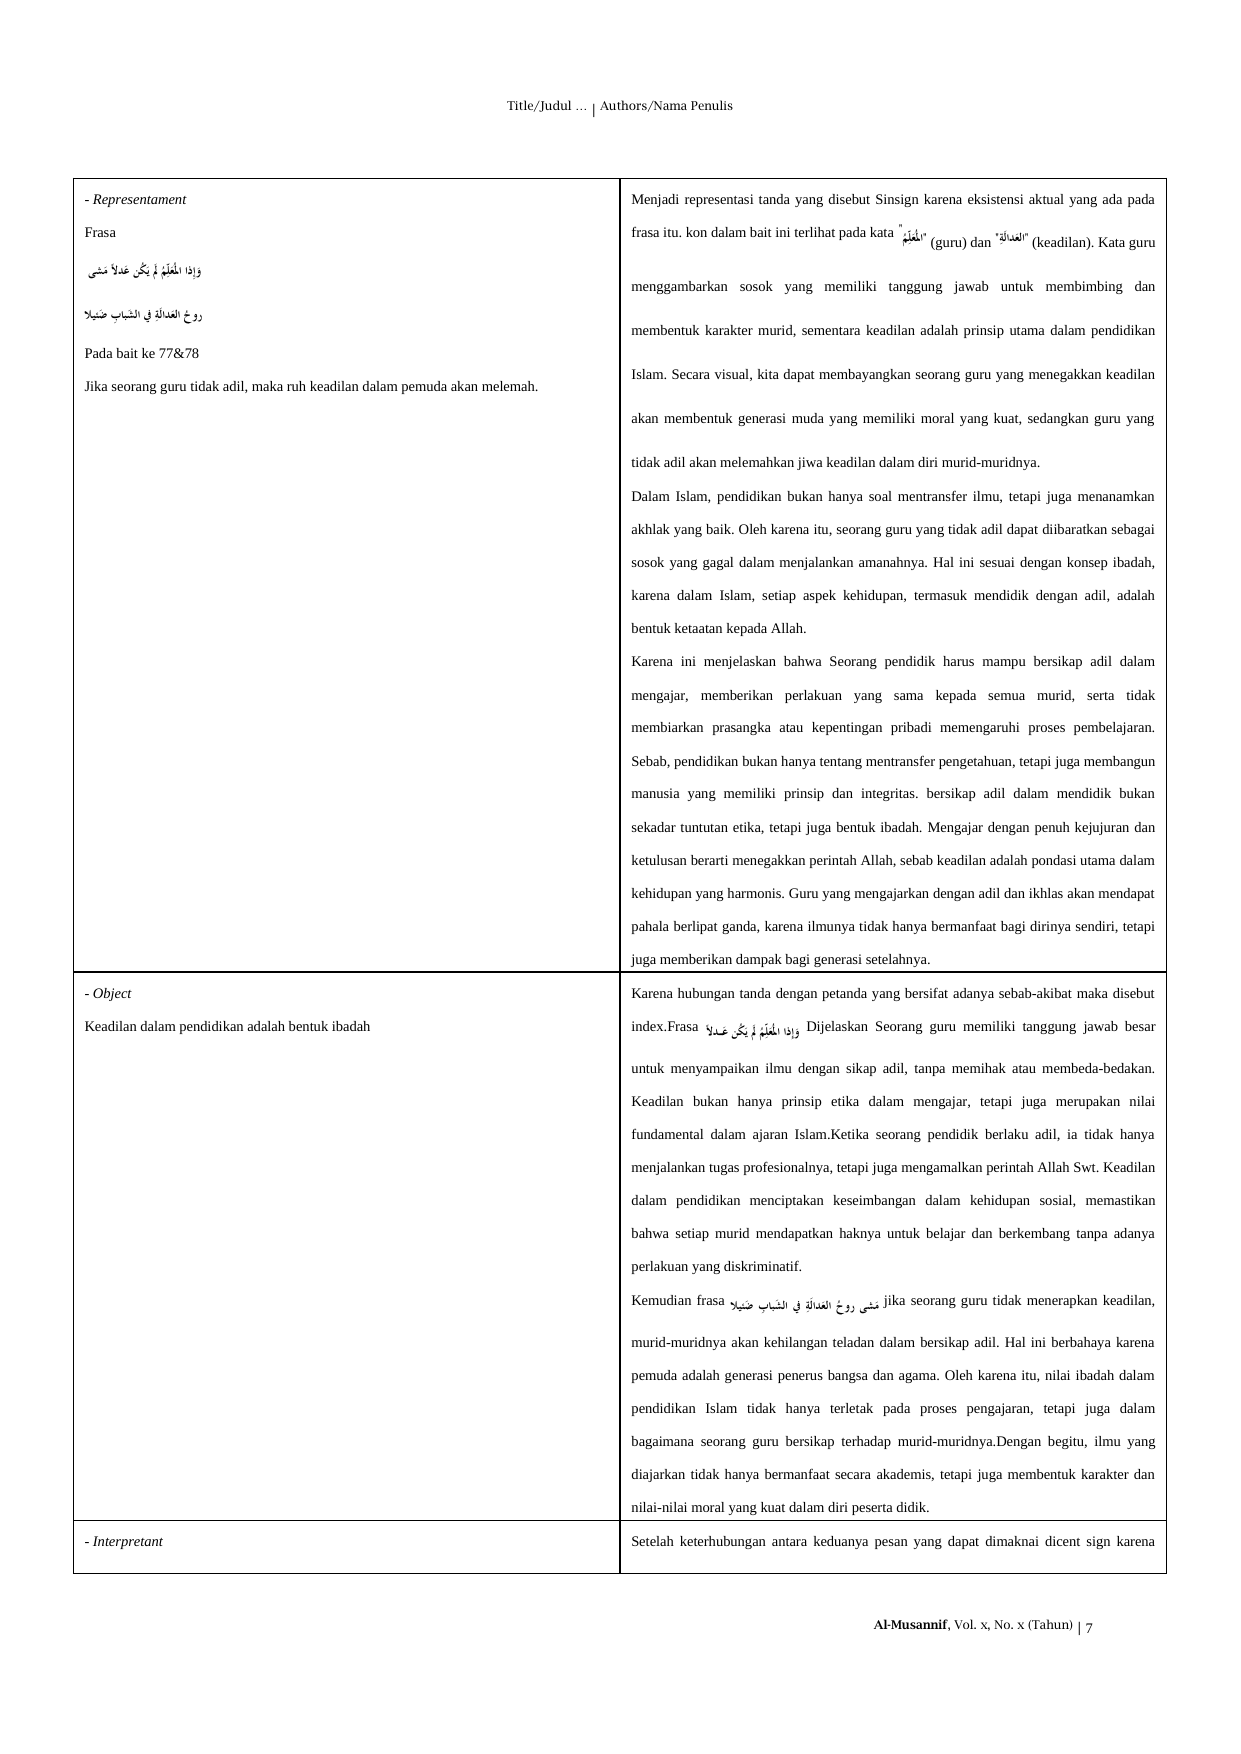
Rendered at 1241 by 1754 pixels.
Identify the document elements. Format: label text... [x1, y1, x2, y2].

table_cell Menjadi representasi tanda yang disebut Sinsign karena eksistensi aktual yang ada pada frasa itu. kon dalam bait ini terlihat pada kata "المُعَلِّمُ" (guru) dan "العَدالَةِ" (keadilan). Kata guru menggambarkan sosok yang memiliki tanggung jawab untuk membimbing dan membentuk karakter murid, sementara keadilan adalah prinsip utama dalam pendidikan Islam. Secara visual, kita dapat membayangkan seorang guru yang menegakkan keadilan akan membentuk generasi muda yang memiliki moral yang kuat, sedangkan guru yang tidak adil akan melemahkan jiwa keadilan dalam diri murid-muridnya. Dalam Islam, pendidikan bukan hanya soal mentransfer ilmu, tetapi juga menanamkan akhlak yang baik. Oleh karena itu, seorang guru yang tidak adil dapat diibaratkan sebagai sosok yang gagal dalam menjalankan amanahnya. Hal ini sesuai dengan konsep ibadah, karena dalam Islam, setiap aspek kehidupan, termasuk mendidik dengan adil, adalah bentuk ketaatan kepada Allah. Karena ini menjelaskan bahwa Seorang pendidik harus mampu bersikap adil dalam mengajar, memberikan perlakuan yang sama kepada semua murid, serta tidak membiarkan prasangka atau kepentingan pribadi memengaruhi proses pembelajaran. Sebab, pendidikan bukan hanya tentang mentransfer pengetahuan, tetapi juga membangun manusia yang memiliki prinsip dan integritas. bersikap adil dalam mendidik bukan sekadar tuntutan etika, tetapi juga bentuk ibadah. Mengajar dengan penuh kejujuran dan ketulusan berarti menegakkan perintah Allah, sebab keadilan adalah pondasi utama dalam kehidupan yang harmonis. Guru yang mengajarkan dengan adil dan ikhlas akan mendapat pahala berlipat ganda, karena ilmunya tidak hanya bermanfaat bagi dirinya sendiri, tetapi juga memberikan dampak bagi generasi setelahnya. [621, 179, 1166, 971]
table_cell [74, 1521, 619, 1573]
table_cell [621, 1521, 1166, 1573]
table_cell - Object Keadilan dalam pendidikan adalah bentuk ibadah [74, 973, 619, 1520]
table_cell Karena hubungan tanda dengan petanda yang bersifat adanya sebab-akibat maka disebut index.Frasa وَإِذا المُعَلِّمُ لَم يَكُن عَدلاً Dijelaskan Seorang guru memiliki tanggung jawab besar untuk menyampaikan ilmu dengan sikap adil, tanpa memihak atau membeda-bedakan. Keadilan bukan hanya prinsip etika dalam mengajar, tetapi juga merupakan nilai fundamental dalam ajaran Islam.Ketika seorang pendidik berlaku adil, ia tidak hanya menjalankan tugas profesionalnya, tetapi juga mengamalkan perintah Allah Swt. Keadilan dalam pendidikan menciptakan keseimbangan dalam kehidupan sosial, memastikan bahwa setiap murid mendapatkan haknya untuk belajar dan berkembang tanpa adanya perlakuan yang diskriminatif. Kemudian frasa مَشى روحُ العَدالَةِ في الشَبابِ ضَئيلا jika seorang guru tidak menerapkan keadilan, murid-muridnya akan kehilangan teladan dalam bersikap adil. Hal ini berbahaya karena pemuda adalah generasi penerus bangsa dan agama. Oleh karena itu, nilai ibadah dalam pendidikan Islam tidak hanya terletak pada proses pengajaran, tetapi juga dalam bagaimana seorang guru bersikap terhadap murid-muridnya.Dengan begitu, ilmu yang diajarkan tidak hanya bermanfaat secara akademis, tetapi juga membentuk karakter dan nilai-nilai moral yang kuat dalam diri peserta didik. [621, 973, 1166, 1520]
table_cell - Representament Frasa وَإِذا المُعَلِّمُ لَم يَكُن عَدلاً مَشى روحُ العَدالَةِ في الشَبابِ ضَئيلا Pada bait ke 77&78 Jika seorang guru tidak adil, maka ruh keadilan dalam pemuda akan melemah. [74, 179, 619, 971]
